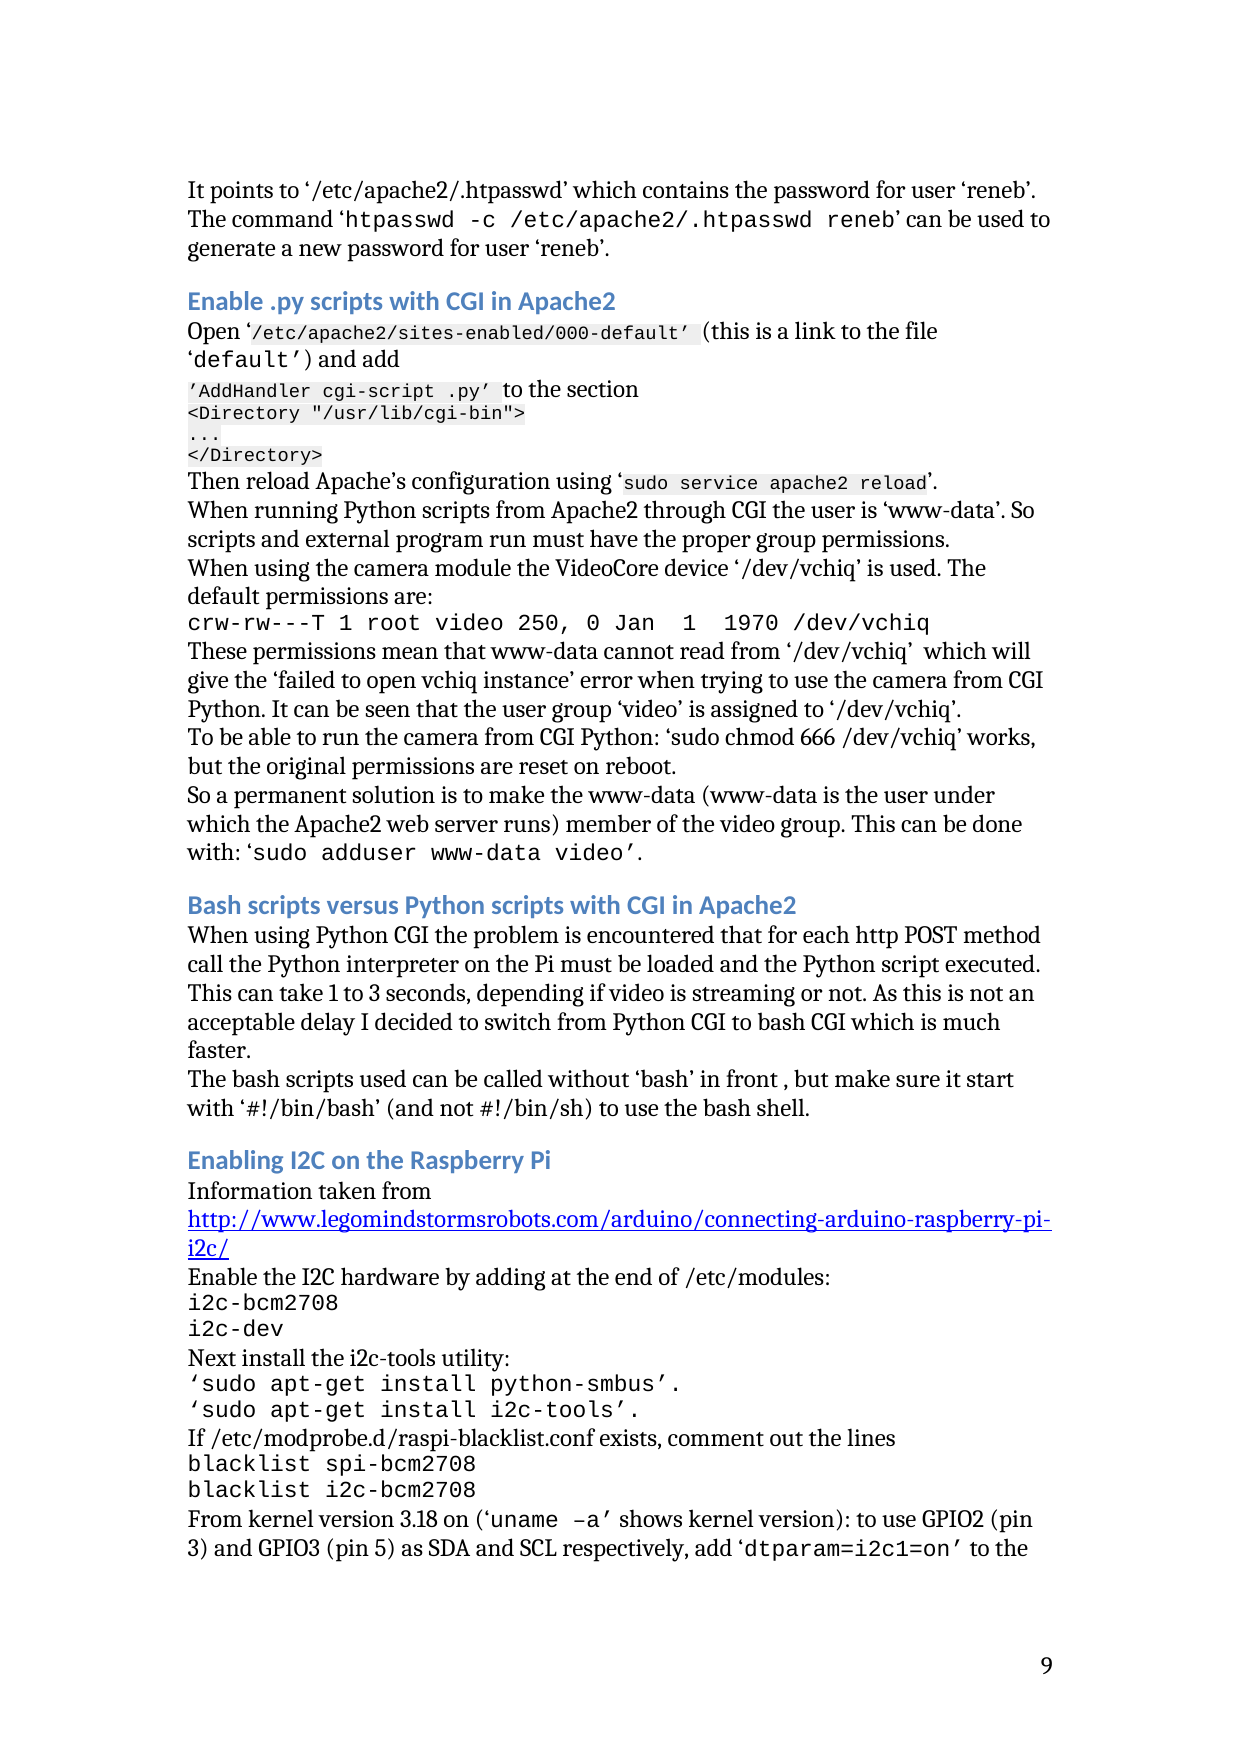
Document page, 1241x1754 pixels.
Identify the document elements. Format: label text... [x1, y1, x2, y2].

text The bash scripts used can be called without ‘bash’ in front , but make sure it start with ‘#!/bin/bash’ (and not #!/bin/sh) to use the bash shell. [187, 1065, 1053, 1123]
text i2c-dev [187, 1317, 1053, 1343]
text Information taken from http://www.legomindstormsrobots.com/arduino/connecting-arduino-raspberry-pi-i2c/ [187, 1177, 1053, 1263]
text blacklist i2c-bcm2708 [187, 1479, 1053, 1505]
subtitle Enabling I2C on the Raspberry Pi [187, 1143, 1053, 1177]
text If /etc/modprobe.d/raspi-blacklist.conf exists, comment out the lines blacklist spi-bcm2708 [187, 1424, 1053, 1479]
text To be able to run the camera from CGI Python: ‘sudo chmod 666 /dev/vchiq’ works, but the original permissions are reset on reboot. So a permanent solution is to make the www-data (www-data is the user under which the Apache2 web server runs) member of the video group. This can be done with: ‘sudo adduser www-data video’. [187, 723, 1053, 868]
text Open ‘/etc/apache2/sites-enabled/000-default’ (this is a link to the file ‘default’) and add ’AddHandler cgi-script .py’ to the section [187, 317, 1053, 403]
text Next install the i2c-tools utility: [187, 1343, 1053, 1372]
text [187, 1505, 1053, 1563]
text ‘sudo apt-get install i2c-tools’. [187, 1398, 1053, 1424]
text When using Python CGI the problem is encountered that for each http POST method call the Python interpreter on the Pi must be loaded and the Python script executed. This can take 1 to 3 seconds, depending if video is streaming or not. As this is not an acceptable delay I decided to switch from Python CGI to bash CGI which is much faster. [187, 921, 1053, 1065]
text <Directory "/usr/lib/cgi-bin"> ... </Directory> [187, 403, 1053, 467]
text When running Python scripts from Apache2 through CGI the user is ‘www-data’. So scripts and external program run must have the proper group permissions. When using the camera module the VideoCore device ‘/dev/vchiq’ is used. The default permissions are: crw-rw---T 1 root video 250, 0 Jan 1 1970 /dev/vchiq These permissions mean that www-data cannot read from ‘/dev/vchiq’ which will give the ‘failed to open vchiq instance’ error when trying to use the camera from CGI Python. It can be seen that the user group ‘video’ is assigned to ‘/dev/vchiq’. [187, 496, 1053, 723]
subtitle Bash scripts versus Python scripts with CGI in Apache2 [187, 888, 1053, 921]
text ‘sudo apt-get install python-smbus’. [187, 1372, 1053, 1398]
text It points to ‘/etc/apache2/.htpasswd’ which contains the password for user ‘reneb’. The command ‘htpasswd -c /etc/apache2/.htpasswd reneb’ can be used to generate a new password for user ‘reneb’. [187, 176, 1053, 263]
text Then reload Apache’s configuration using ‘sudo service apache2 reload’. [187, 467, 1053, 496]
subtitle Enable .py scripts with CGI in Apache2 [187, 284, 1053, 317]
text Enable the I2C hardware by adding at the end of /etc/modules: i2c-bcm2708 [187, 1263, 1053, 1317]
